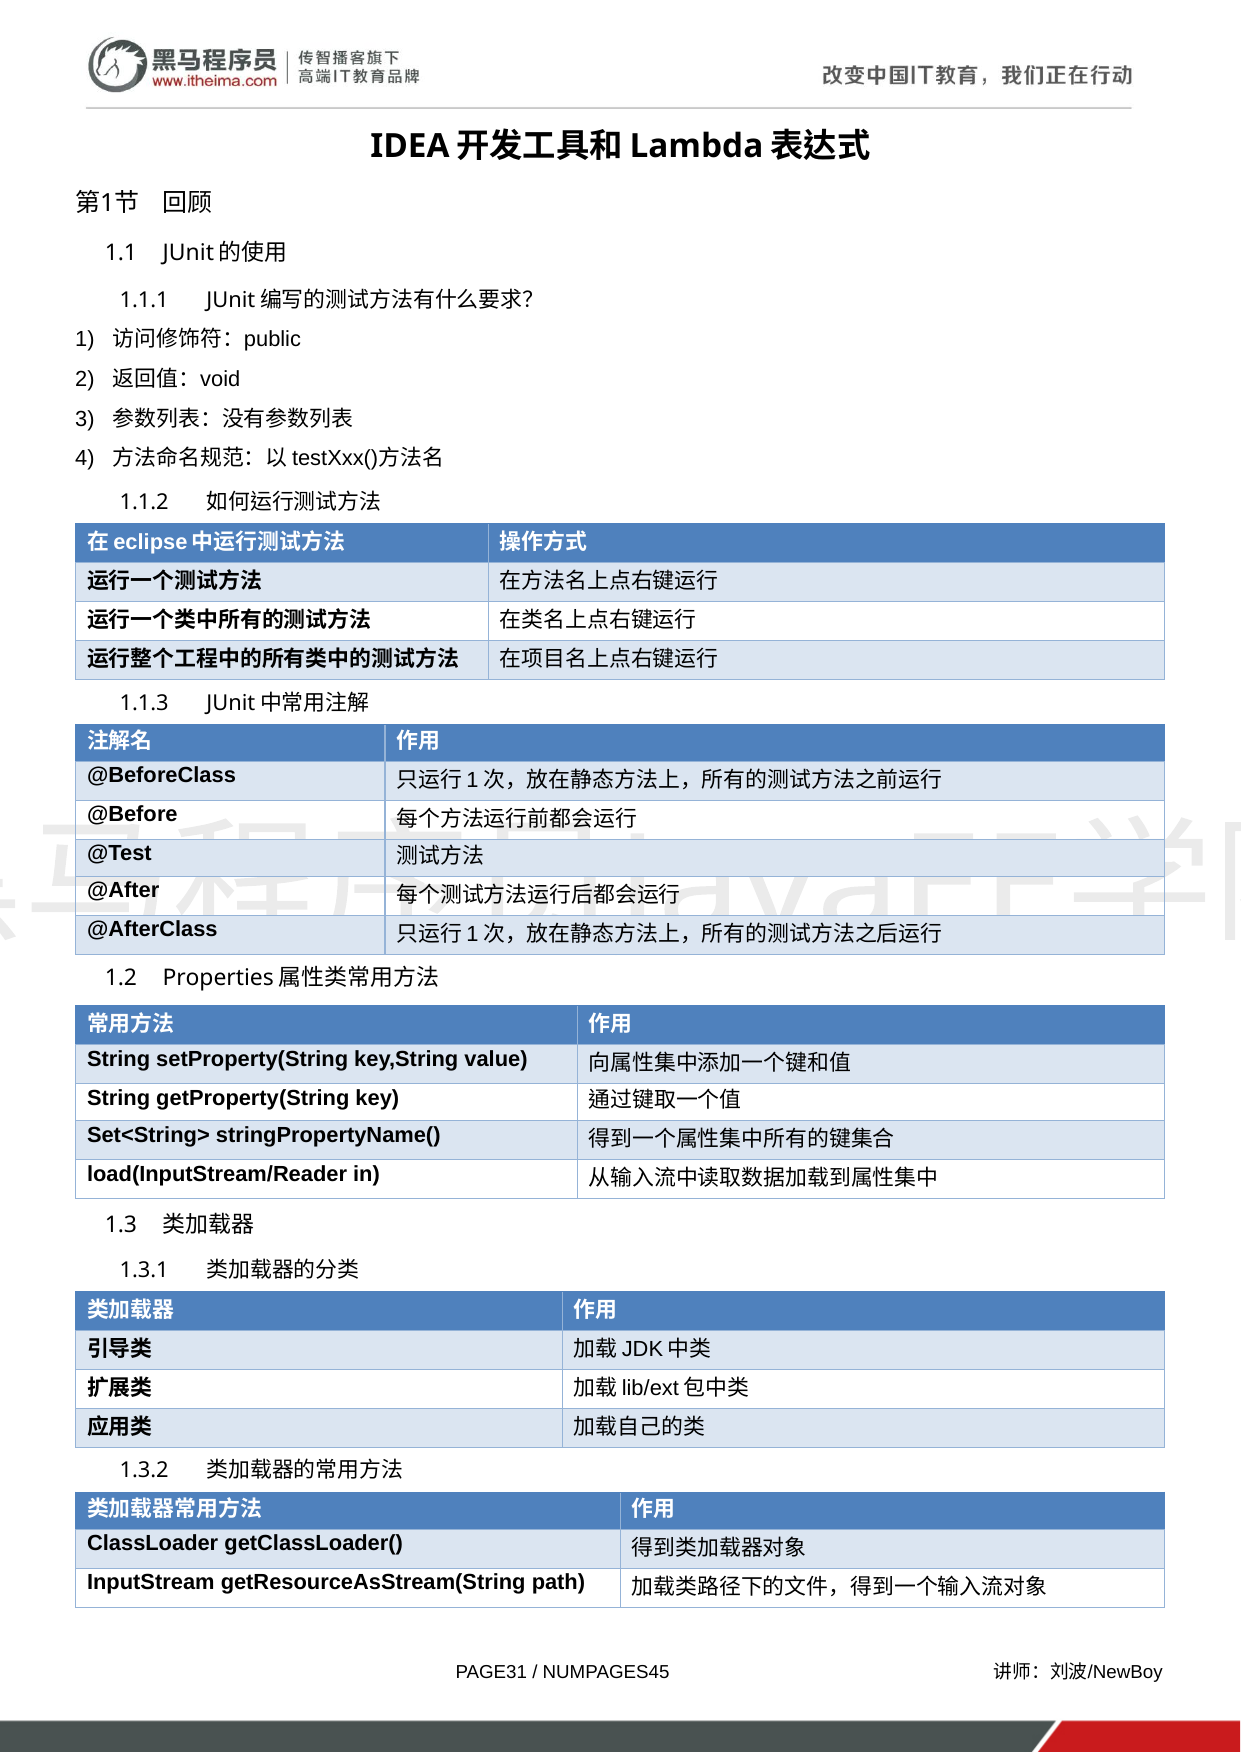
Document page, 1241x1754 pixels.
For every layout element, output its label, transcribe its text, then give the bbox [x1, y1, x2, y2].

list 参数列表：没有参数列表 [75, 401, 1165, 432]
table_cell String setProperty(String key,String value) [76, 1045, 577, 1083]
picture [0, 1661, 1241, 1752]
list 返回值：void [75, 361, 1165, 393]
table_cell @BeforeClass [76, 762, 384, 800]
table_cell 加载类路径下的文件，得到一个输入流对象 [621, 1569, 1164, 1607]
table_cell String getProperty(String key) [76, 1084, 577, 1120]
table_cell Set<String> stringPropertyName() [76, 1121, 577, 1159]
subtitle JUnit中常用注解 [119, 687, 1165, 716]
table_cell 应用类 [76, 1409, 562, 1447]
table_cell 运行一个类中所有的测试方法 [76, 602, 488, 640]
table_cell 加载自己的类 [563, 1409, 1164, 1447]
table_cell 运行整个工程中的所有类中的测试方法 [76, 641, 488, 679]
table_header 作用 [621, 1493, 1164, 1529]
table_cell 在类名上点右键运行 [489, 602, 1164, 640]
subtitle 回顾 [75, 184, 1165, 219]
table_header 作用 [578, 1006, 1164, 1044]
table_cell @After [76, 877, 384, 915]
text IDEA开发工具和Lambda表达式 [75, 122, 1165, 167]
table_header 作用 [563, 1292, 1164, 1330]
table_cell 每个测试方法运行后都会运行 [386, 877, 1164, 915]
table_cell InputStream getResourceAsStream(String path) [76, 1569, 620, 1607]
list 访问修饰符：public [75, 321, 1165, 353]
table_cell @Test [76, 840, 384, 876]
table_header 在eclipse中运行测试方法 [76, 524, 488, 562]
table_cell load(InputStream/Reader in) [76, 1160, 577, 1198]
table_cell ClassLoader getClassLoader() [76, 1530, 620, 1568]
table_header 类加载器 [76, 1292, 562, 1330]
table_cell 运行一个测试方法 [76, 563, 488, 601]
subtitle 类加载器的分类 [119, 1254, 1165, 1284]
table_cell 只运行1次，放在静态方法上，所有的测试方法之前运行 [386, 762, 1164, 800]
table_cell 加载lib/ext包中类 [563, 1370, 1164, 1408]
table_cell 从输入流中读取数据加载到属性集中 [578, 1160, 1164, 1198]
table_cell @AfterClass [76, 916, 384, 954]
table_header 注解名 [76, 725, 384, 761]
table_cell 得到类加载器对象 [621, 1530, 1164, 1568]
table_cell 加载JDK中类 [563, 1331, 1164, 1369]
table_cell 引导类 [76, 1331, 562, 1369]
table_cell 测试方法 [386, 840, 1164, 876]
table_header 类加载器常用方法 [76, 1493, 620, 1529]
subtitle Properties属性类常用方法 [104, 961, 1165, 993]
subtitle 如何运行测试方法 [119, 486, 1165, 516]
table_cell 只运行1次，放在静态方法上，所有的测试方法之后运行 [386, 916, 1164, 954]
table_cell @Before [76, 801, 384, 839]
subtitle JUnit编写的测试方法有什么要求？ [119, 282, 1165, 313]
table_header 作用 [386, 725, 1164, 761]
subtitle JUnit的使用 [104, 233, 1165, 267]
table_cell 得到一个属性集中所有的键集合 [578, 1121, 1164, 1159]
table_header 常用方法 [76, 1006, 577, 1044]
subtitle 类加载器的常用方法 [119, 1454, 1165, 1484]
table_cell 通过键取一个值 [578, 1084, 1164, 1120]
table_cell 在方法名上点右键运行 [489, 563, 1164, 601]
table_header 操作方式 [489, 524, 1164, 562]
picture [0, 0, 1235, 116]
table_cell 每个方法运行前都会运行 [386, 801, 1164, 839]
table_cell 扩展类 [76, 1370, 562, 1408]
table_cell 在项目名上点右键运行 [489, 641, 1164, 679]
table_cell 向属性集中添加一个键和值 [578, 1045, 1164, 1083]
list 方法命名规范：以testXxx()方法名 [75, 440, 1165, 472]
subtitle 类加载器 [104, 1206, 1165, 1239]
